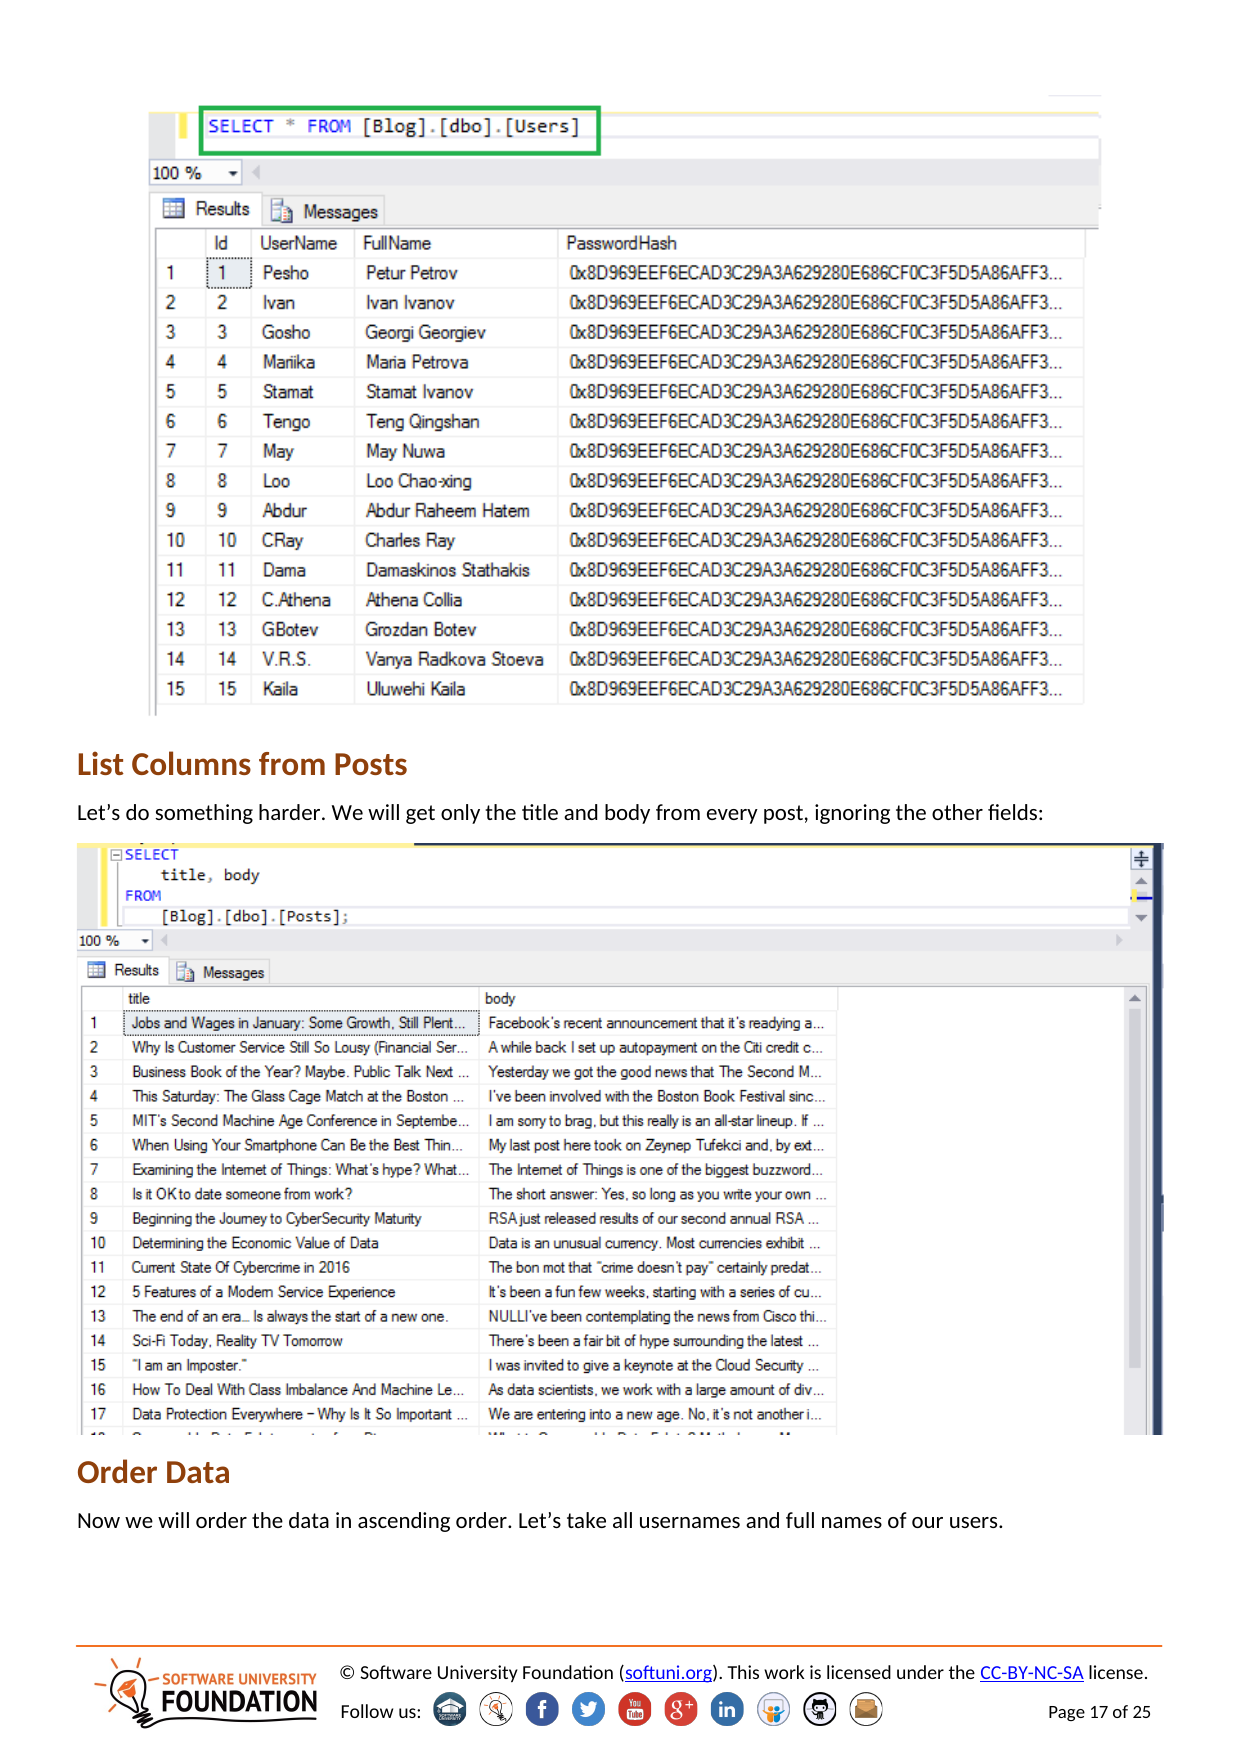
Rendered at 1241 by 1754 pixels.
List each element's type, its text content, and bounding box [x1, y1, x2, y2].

picture [525, 1692, 559, 1726]
text Let’s do something harder. We will get only the title and body from every post, ignoring the other fields: [77, 798, 1163, 827]
picture [433, 1692, 467, 1726]
picture [76, 843, 1164, 1435]
picture [757, 1692, 790, 1726]
picture [618, 1692, 652, 1726]
text Now we will order the data in ascending order. Let’s take all usernames and full names of our users. [77, 1506, 1163, 1534]
picture [93, 1656, 317, 1729]
subtitle List Columns from Posts [77, 743, 1163, 784]
picture [138, 95, 1102, 727]
picture [710, 1692, 744, 1726]
picture [849, 1692, 883, 1726]
picture [803, 1692, 837, 1726]
picture [479, 1692, 513, 1726]
subtitle Order Data [77, 1451, 1163, 1492]
picture [572, 1692, 605, 1726]
picture [664, 1692, 698, 1726]
